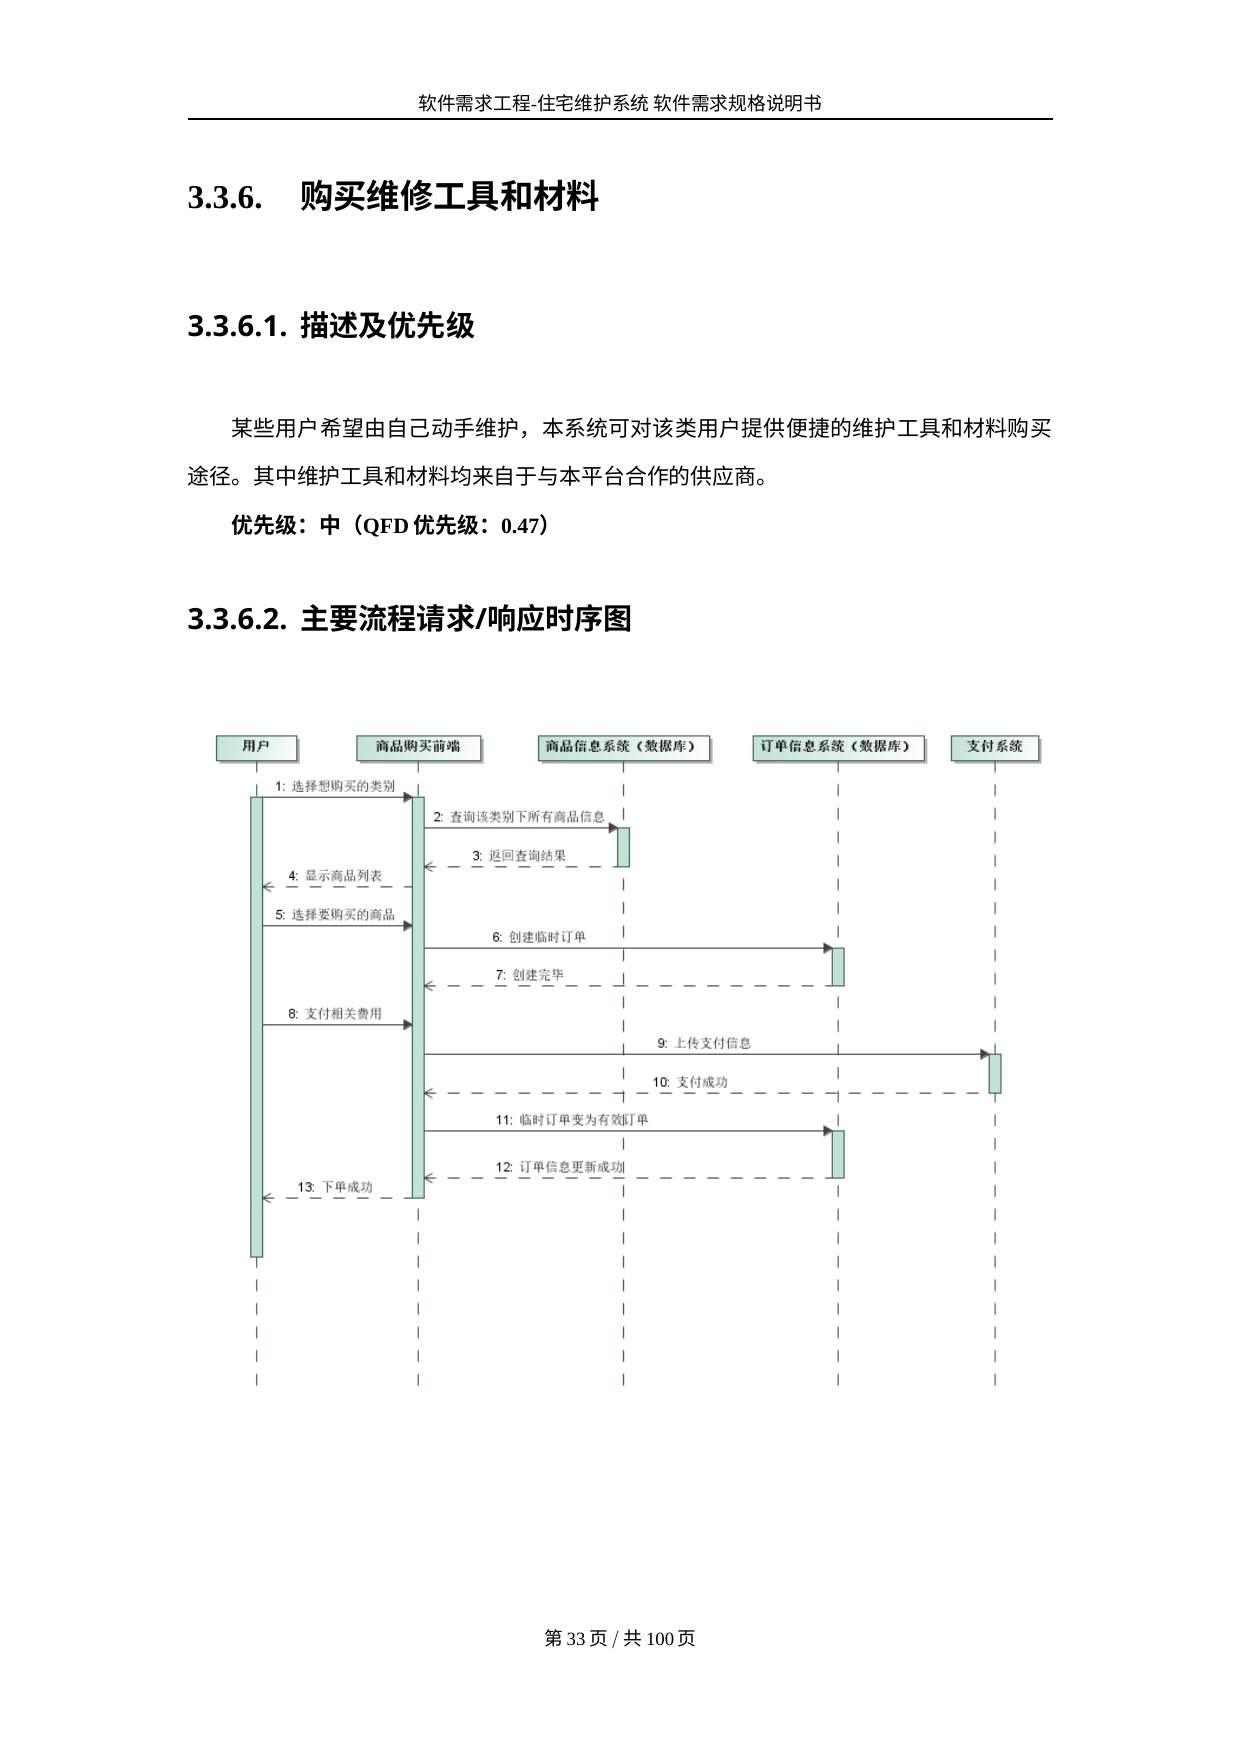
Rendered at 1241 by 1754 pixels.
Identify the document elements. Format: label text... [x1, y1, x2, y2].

text 优先级：中（QFD优先级：0.47） [187, 507, 1053, 540]
subtitle 描述及优先级 [187, 291, 1053, 356]
subtitle 购买维修工具和材料 [187, 162, 1053, 227]
text 某些用户希望由自己动手维护，本系统可对该类用户提供便捷的维护工具和材料购买途径。其中维护工具和材料均来自于与本平台合作的供应商。 [187, 410, 1053, 491]
picture [187, 703, 1126, 1407]
subtitle 主要流程请求/响应时序图 [187, 585, 1053, 650]
